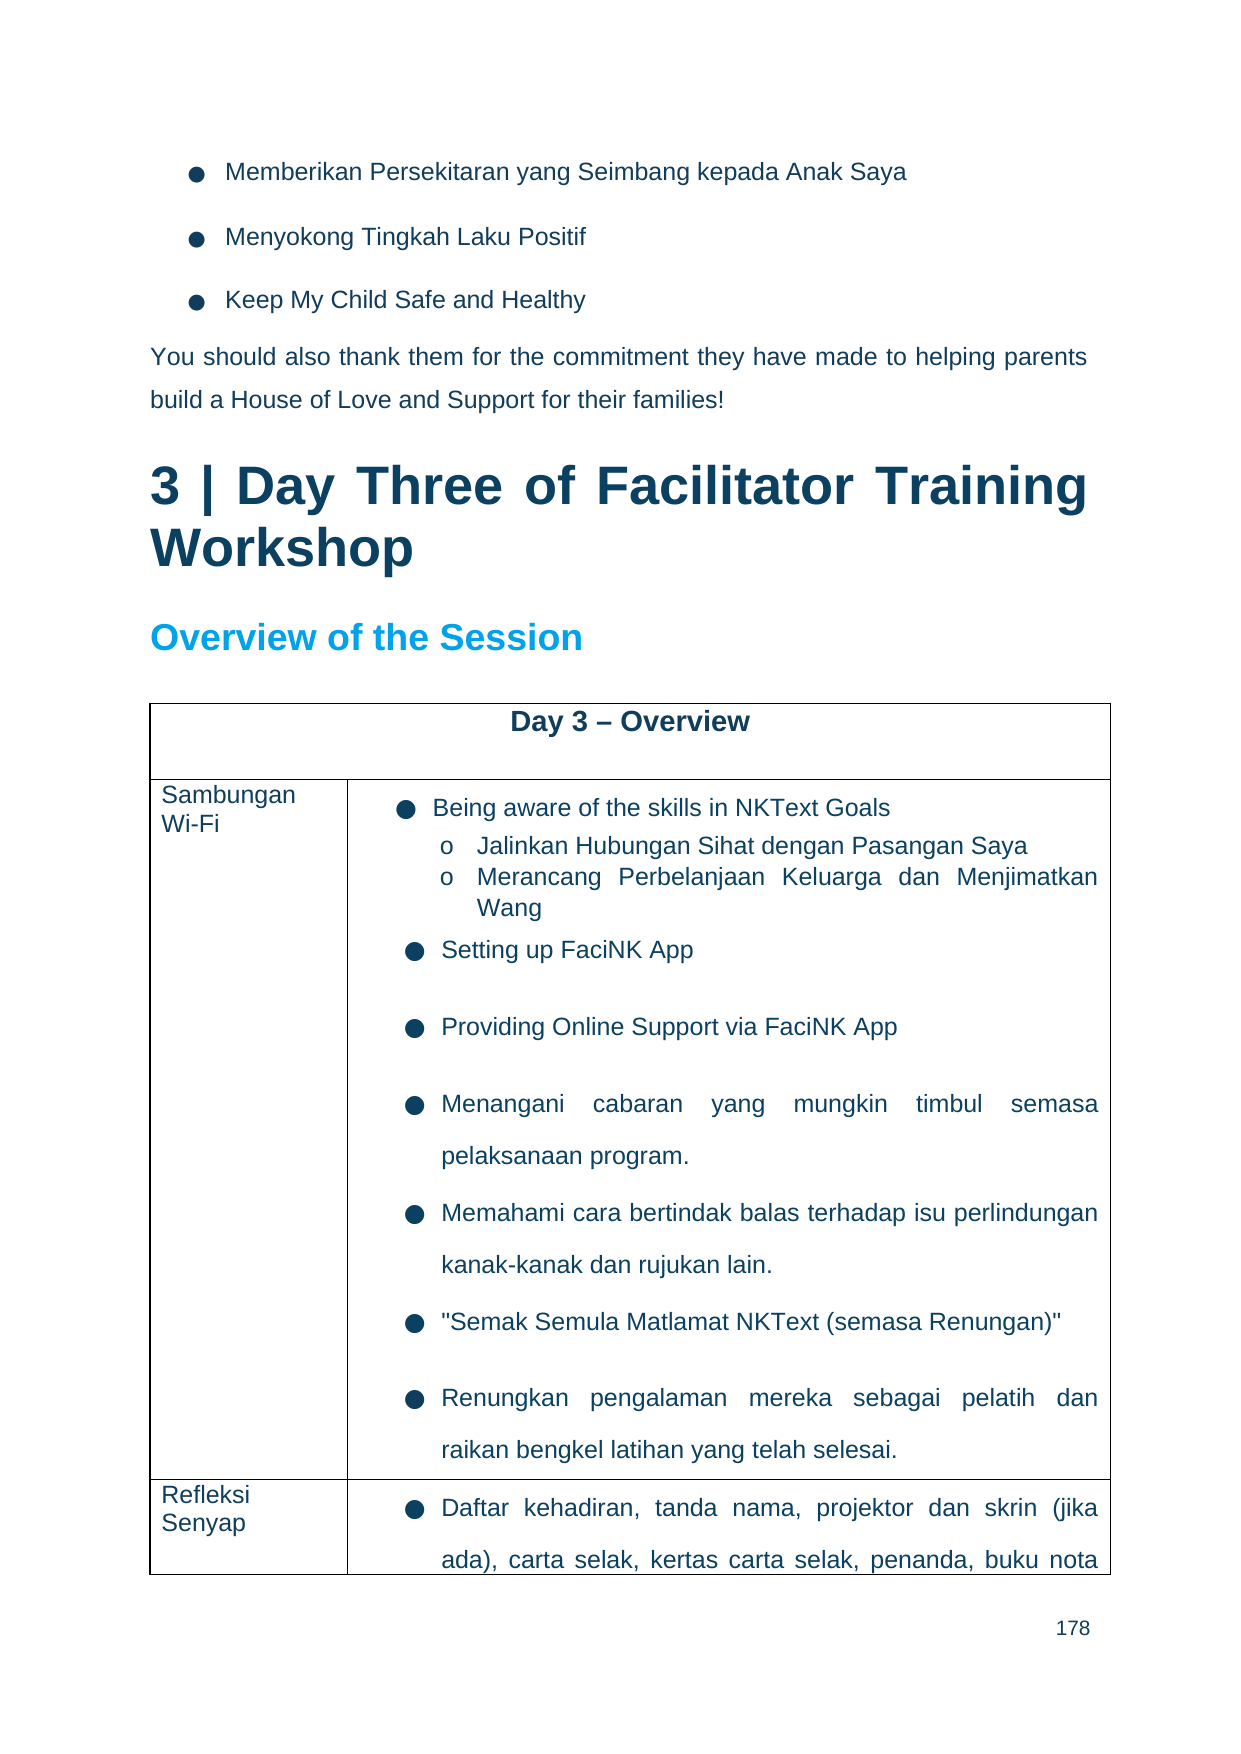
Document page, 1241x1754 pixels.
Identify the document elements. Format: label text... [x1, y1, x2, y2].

list Keep My Child Safe and Healthy [187, 278, 1090, 321]
table_cell Refleksi Senyap [151, 1480, 347, 1574]
subtitle 3 | Day Three of Facilitator Training Workshop [150, 453, 1090, 578]
list Menyokong Tingkah Laku Positif [187, 214, 1090, 257]
table_cell Being aware of the skills in NKText Goals Jalinkan Hubungan Sihat dengan Pasangan Saya Merancang Perbelanjaan Keluarga dan Menjimatkan Wang Setting up FaciNK App Providing Online Support via FaciNK App Menangani cabaran yang mungkin timbul semasa pelaksanaan program. Memahami cara bertindak balas terhadap isu perlindungan kanak-kanak dan rujukan lain. "Semak Semula Matlamat NKText (semasa Renungan)" Renungkan pengalaman mereka sebagai pelatih dan raikan bengkel latihan yang telah selesai. [348, 780, 1110, 1478]
table_cell Sambungan Wi-Fi [151, 780, 347, 1478]
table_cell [348, 1480, 1110, 1574]
table_header Day 3 – Overview [151, 704, 1110, 779]
text You should also thank them for the commitment they have made to helping parents build a House of Love and Support for their families! [150, 342, 1090, 414]
subtitle Overview of the Session [150, 616, 1090, 659]
list Memberikan Persekitaran yang Seimbang kepada Anak Saya [187, 150, 1090, 193]
